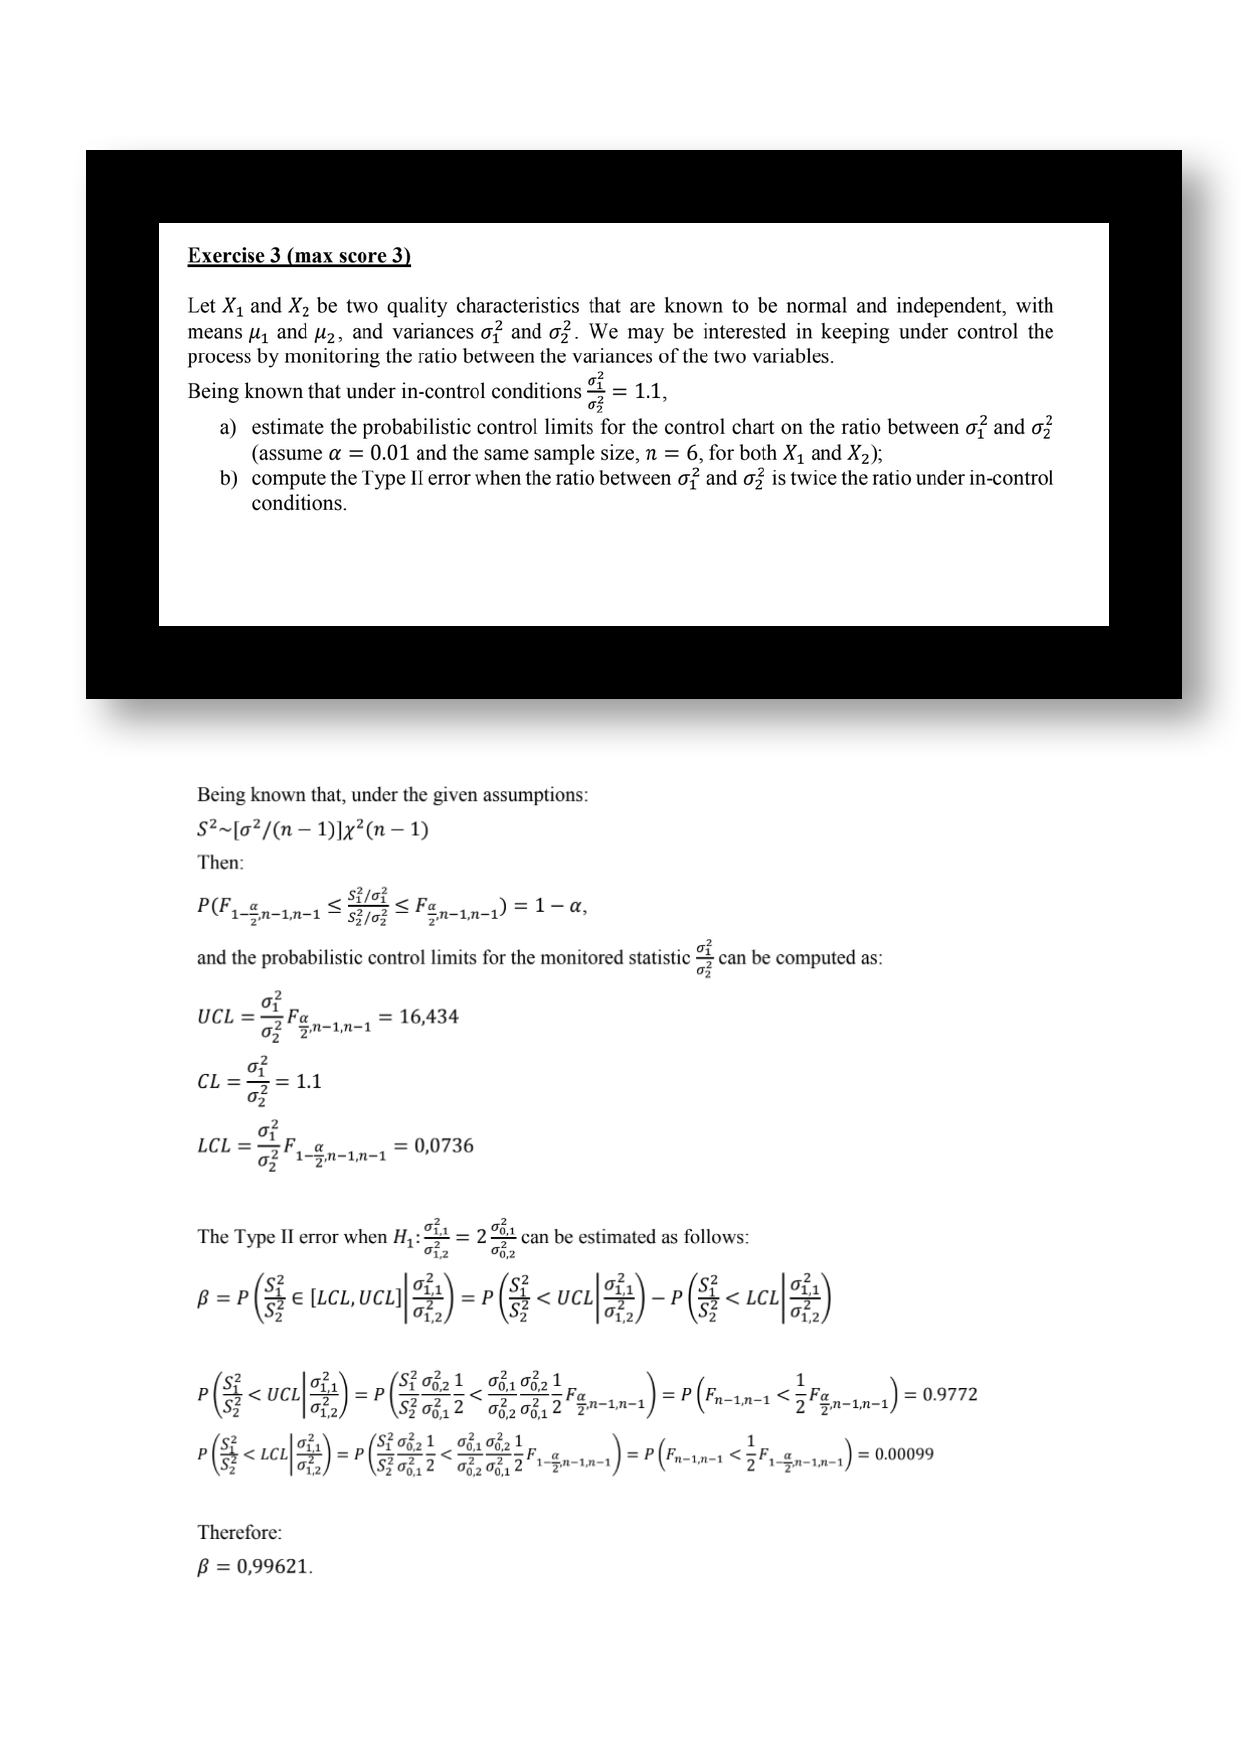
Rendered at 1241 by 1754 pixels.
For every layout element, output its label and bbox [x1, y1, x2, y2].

picture [159, 223, 1109, 626]
picture [150, 765, 1013, 1600]
